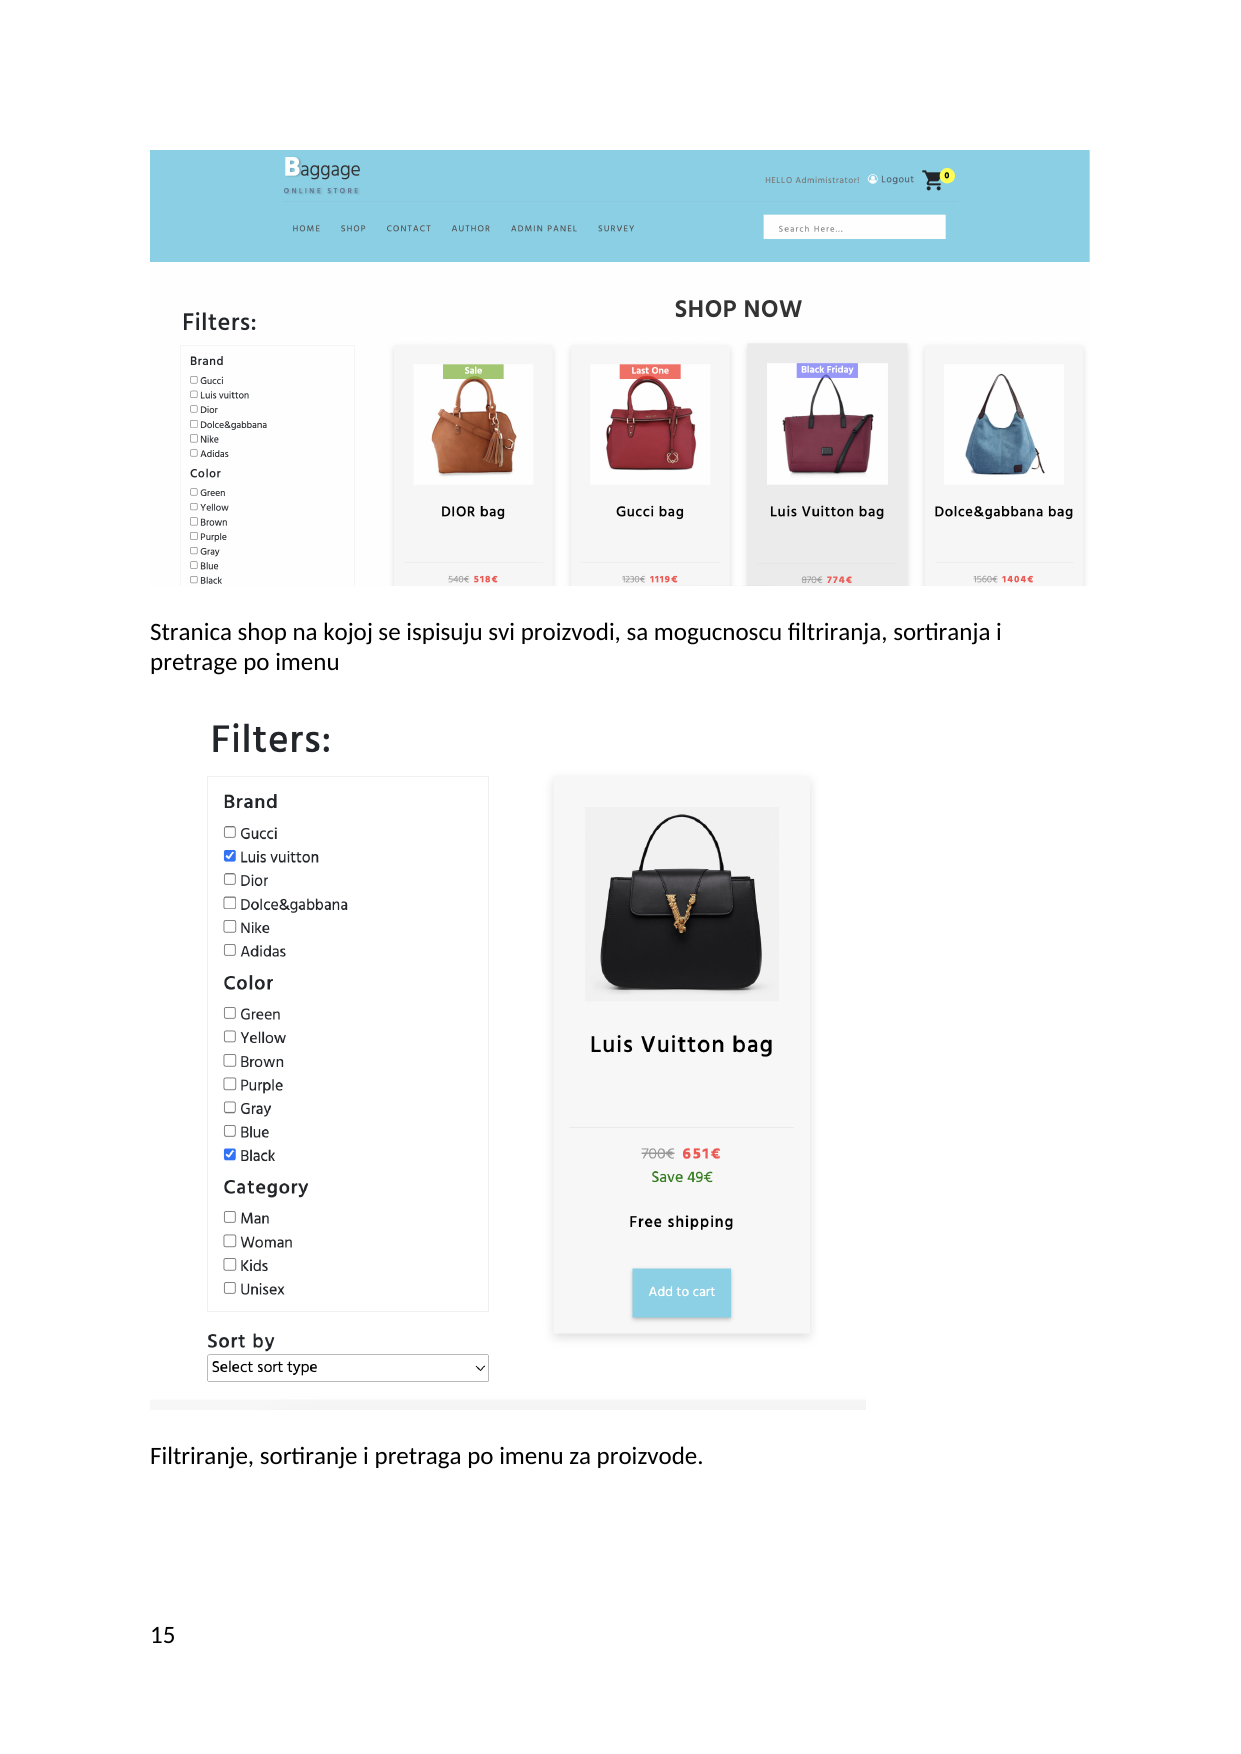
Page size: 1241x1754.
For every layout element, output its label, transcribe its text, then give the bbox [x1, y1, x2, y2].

text Stranica shop na kojoj se ispisuju svi proizvodi, sa mogucnoscu filtriranja, sortiranja i pretrage po imenu [150, 616, 1090, 677]
picture [150, 707, 866, 1410]
picture [150, 150, 1090, 586]
text Filtriranje, sortiranje i pretraga po imenu za proizvode. [150, 1440, 1090, 1471]
